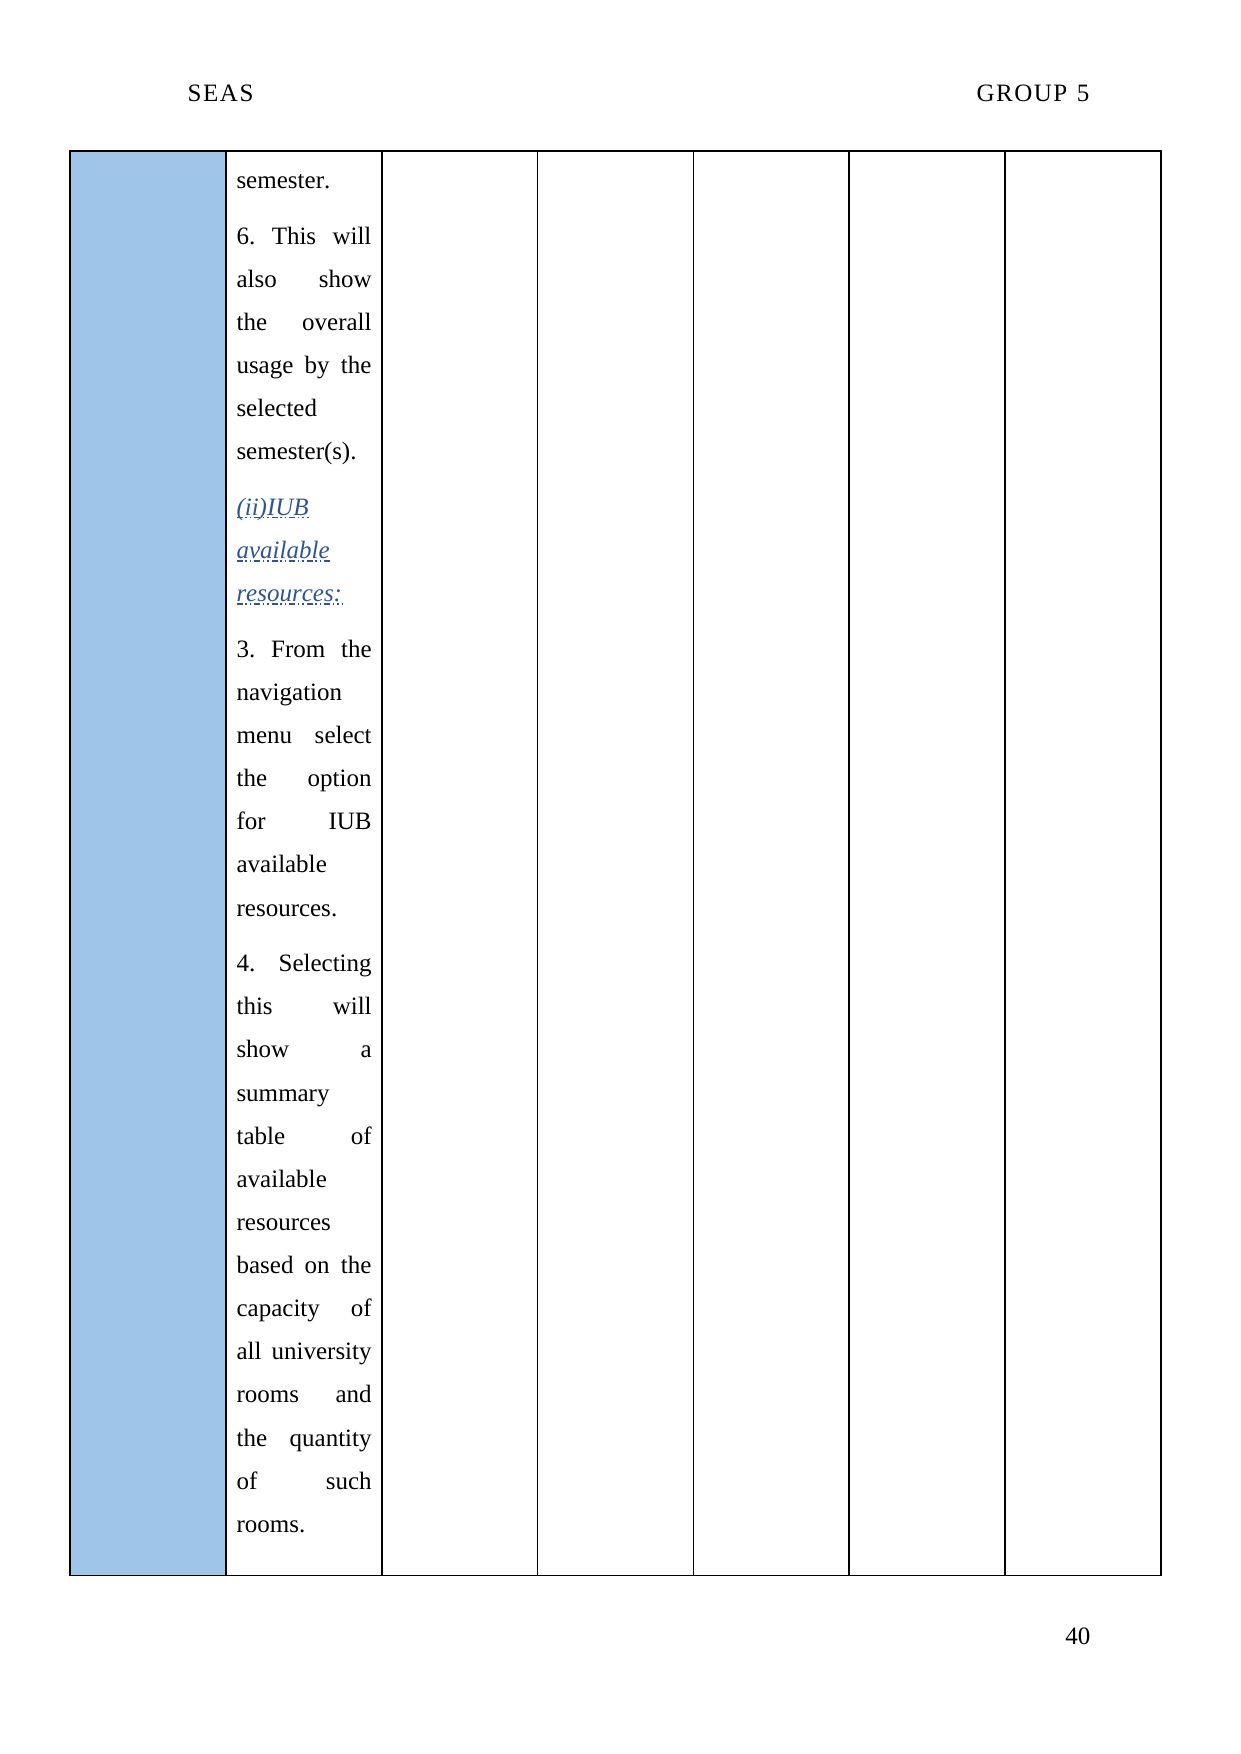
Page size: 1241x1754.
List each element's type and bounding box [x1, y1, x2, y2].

table_cell [694, 152, 848, 1575]
table_cell [383, 152, 537, 1575]
table_cell [227, 152, 381, 1575]
table_cell [538, 152, 693, 1575]
table_cell [850, 152, 1004, 1575]
table_cell [1006, 152, 1160, 1575]
table_cell [71, 152, 225, 1575]
